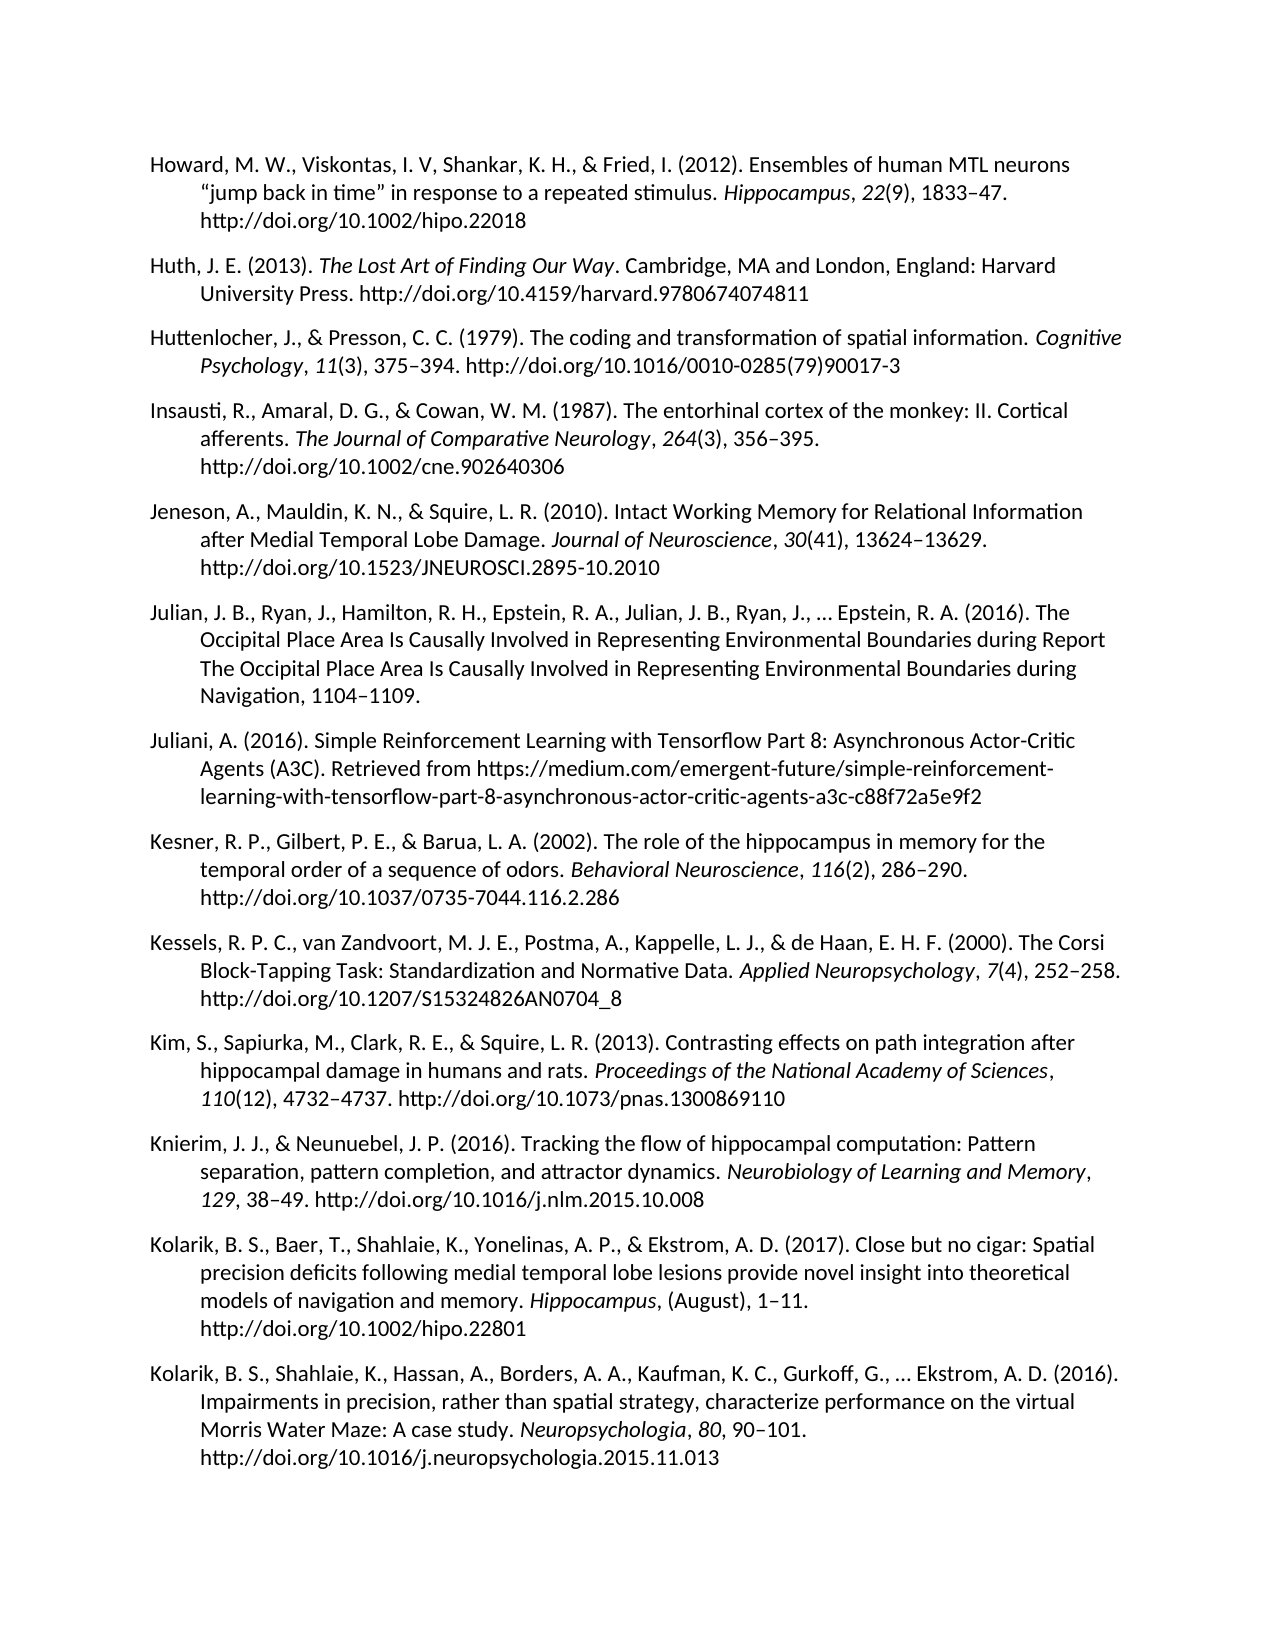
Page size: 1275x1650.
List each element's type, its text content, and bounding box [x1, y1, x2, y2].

text Kessels, R. P. C., van Zandvoort, M. J. E., Postma, A., Kappelle, L. J., & de Haan, E. H. F. (2000). The Corsi Block-Tapping Task: Standardization and Normative Data. Applied Neuropsychology, 7(4), 252–258. http://doi.org/10.1207/S15324826AN0704_8 [150, 928, 1125, 1012]
text Kim, S., Sapiurka, M., Clark, R. E., & Squire, L. R. (2013). Contrasting effects on path integration after hippocampal damage in humans and rats. Proceedings of the National Academy of Sciences, 110(12), 4732–4737. http://doi.org/10.1073/pnas.1300869110 [150, 1028, 1125, 1113]
text Kesner, R. P., Gilbert, P. E., & Barua, L. A. (2002). The role of the hippocampus in memory for the temporal order of a sequence of odors. Behavioral Neuroscience, 116(2), 286–290. http://doi.org/10.1037/0735-7044.116.2.286 [150, 827, 1125, 911]
text Insausti, R., Amaral, D. G., & Cowan, W. M. (1987). The entorhinal cortex of the monkey: II. Cortical afferents. The Journal of Comparative Neurology, 264(3), 356–395. http://doi.org/10.1002/cne.902640306 [150, 396, 1125, 480]
text Juliani, A. (2016). Simple Reinforcement Learning with Tensorflow Part 8: Asynchronous Actor-Critic Agents (A3C). Retrieved from https://medium.com/emergent-future/simple-reinforcement-learning-with-tensorflow-part-8-asynchronous-actor-critic-agents-a3c-c88f72a5e9f2 [150, 726, 1125, 810]
text Julian, J. B., Ryan, J., Hamilton, R. H., Epstein, R. A., Julian, J. B., Ryan, J., … Epstein, R. A. (2016). The Occipital Place Area Is Causally Involved in Representing Environmental Boundaries during Report The Occipital Place Area Is Causally Involved in Representing Environmental Boundaries during Navigation, 1104–1109. [150, 598, 1125, 710]
text Huth, J. E. (2013). The Lost Art of Finding Our Way. Cambridge, MA and London, England: Harvard University Press. http://doi.org/10.4159/harvard.9780674074811 [150, 251, 1125, 307]
text Jeneson, A., Mauldin, K. N., & Squire, L. R. (2010). Intact Working Memory for Relational Information after Medial Temporal Lobe Damage. Journal of Neuroscience, 30(41), 13624–13629. http://doi.org/10.1523/JNEUROSCI.2895-10.2010 [150, 497, 1125, 581]
text Knierim, J. J., & Neunuebel, J. P. (2016). Tracking the flow of hippocampal computation: Pattern separation, pattern completion, and attractor dynamics. Neurobiology of Learning and Memory, 129, 38–49. http://doi.org/10.1016/j.nlm.2015.10.008 [150, 1129, 1125, 1213]
text Kolarik, B. S., Baer, T., Shahlaie, K., Yonelinas, A. P., & Ekstrom, A. D. (2017). Close but no cigar: Spatial precision deficits following medial temporal lobe lesions provide novel insight into theoretical models of navigation and memory. Hippocampus, (August), 1–11. http://doi.org/10.1002/hipo.22801 [150, 1230, 1125, 1342]
text Kolarik, B. S., Shahlaie, K., Hassan, A., Borders, A. A., Kaufman, K. C., Gurkoff, G., … Ekstrom, A. D. (2016). Impairments in precision, rather than spatial strategy, characterize performance on the virtual Morris Water Maze: A case study. Neuropsychologia, 80, 90–101. http://doi.org/10.1016/j.neuropsychologia.2015.11.013 [150, 1359, 1125, 1471]
text Huttenlocher, J., & Presson, C. C. (1979). The coding and transformation of spatial information. Cognitive Psychology, 11(3), 375–394. http://doi.org/10.1016/0010-0285(79)90017-3 [150, 323, 1125, 379]
text Howard, M. W., Viskontas, I. V, Shankar, K. H., & Fried, I. (2012). Ensembles of human MTL neurons “jump back in time” in response to a repeated stimulus. Hippocampus, 22(9), 1833–47. http://doi.org/10.1002/hipo.22018 [150, 150, 1125, 234]
